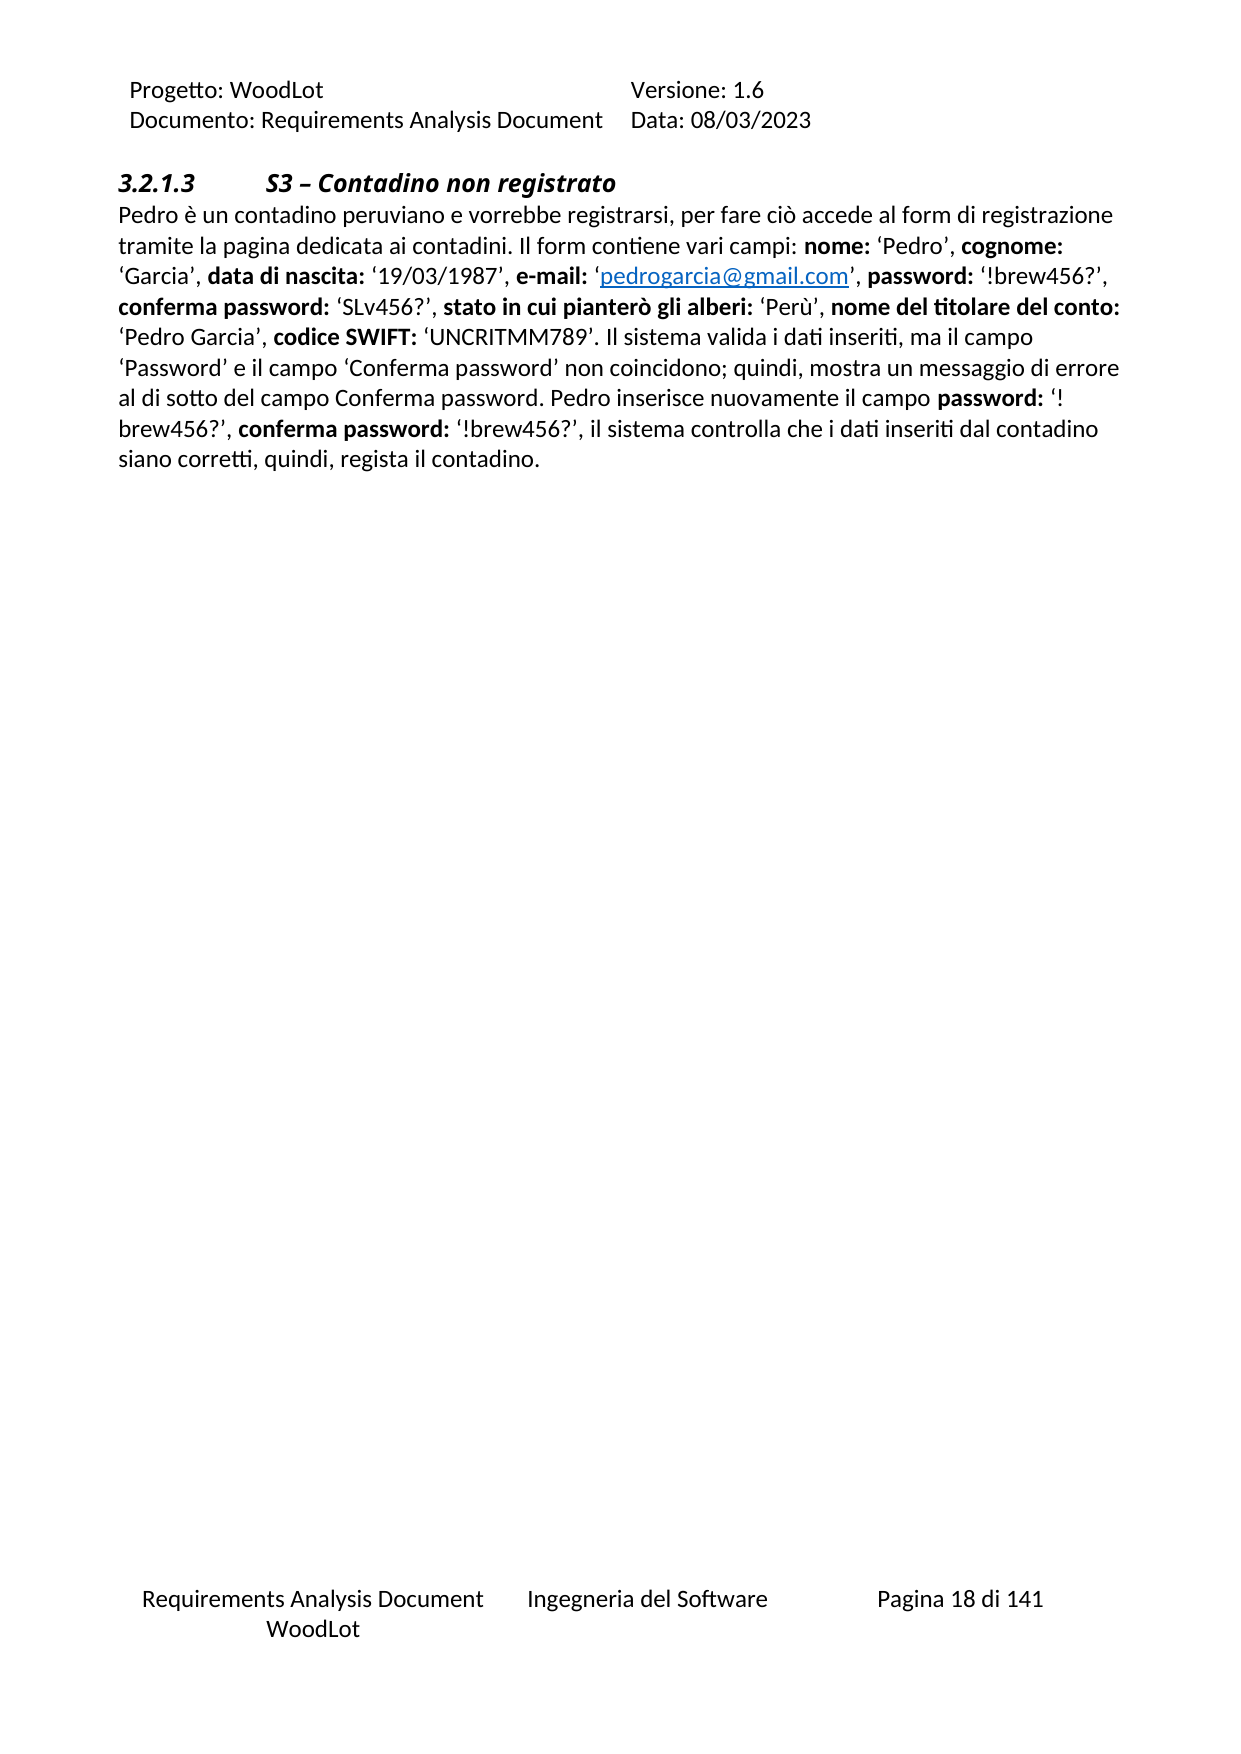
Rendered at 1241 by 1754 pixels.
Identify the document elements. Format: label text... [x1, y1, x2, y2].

text Pedro è un contadino peruviano e vorrebbe registrarsi, per fare ciò accede al form di registrazione tramite la pagina dedicata ai contadini. Il form contiene vari campi: nome: ‘Pedro’, cognome: ‘Garcia’, data di nascita: ‘19/03/1987’, e-mail: ‘pedrogarcia@gmail.com’, password: ‘!brew456?’, conferma password: ‘SLv456?’, stato in cui pianterò gli alberi: ‘Perù’, nome del titolare del conto: ‘Pedro Garcia’, codice SWIFT: ‘UNCRITMM789’. Il sistema valida i dati inseriti, ma il campo ‘Password’ e il campo ‘Conferma password’ non coincidono; quindi, mostra un messaggio di errore al di sotto del campo Conferma password. Pedro inserisce nuovamente il campo password: ‘!brew456?’, conferma password: ‘!brew456?’, il sistema controlla che i dati inseriti dal contadino siano corretti, quindi, regista il contadino. [118, 199, 1122, 474]
subtitle S3 – Contadino non registrato [118, 165, 1122, 199]
